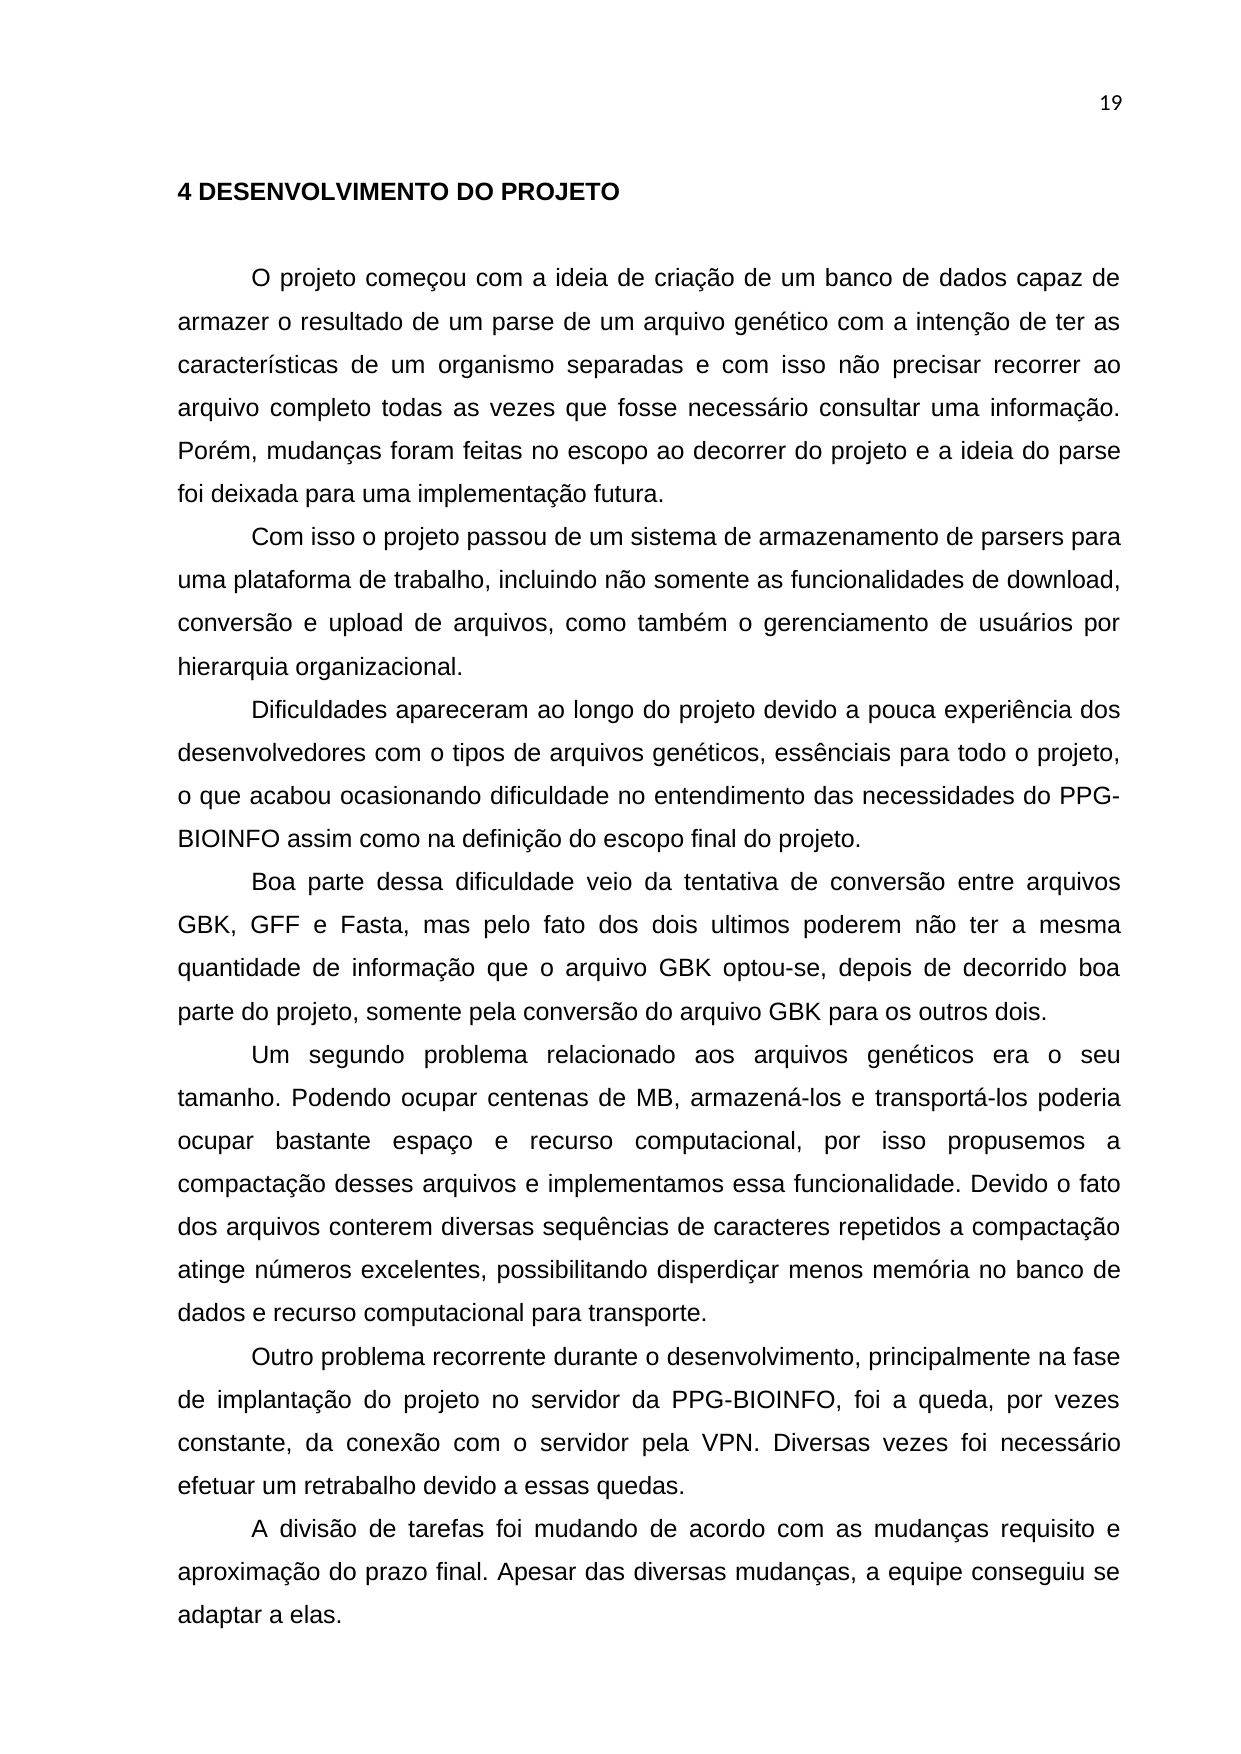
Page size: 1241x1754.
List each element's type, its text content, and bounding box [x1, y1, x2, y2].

text 4 DESENVOLVIMENTO DO PROJETO [177, 177, 1122, 206]
text Outro problema recorrente durante o desenvolvimento, principalmente na fase de implantação do projeto no servidor da PPG-BIOINFO, foi a queda, por vezes constante, da conexão com o servidor pela VPN. Diversas vezes foi necessário efetuar um retrabalho devido a essas quedas. [177, 1342, 1122, 1500]
text A divisão de tarefas foi mudando de acordo com as mudanças requisito e aproximação do prazo final. Apesar das diversas mudanças, a equipe conseguiu se adaptar a elas. [177, 1514, 1122, 1629]
text Dificuldades apareceram ao longo do projeto devido a pouca experiência dos desenvolvedores com o tipos de arquivos genéticos, essênciais para todo o projeto, o que acabou ocasionando dificuldade no entendimento das necessidades do PPG-BIOINFO assim como na definição do escopo final do projeto. [177, 695, 1122, 853]
text Boa parte dessa dificuldade veio da tentativa de conversão entre arquivos GBK, GFF e Fasta, mas pelo fato dos dois ultimos poderem não ter a mesma quantidade de informação que o arquivo GBK optou-se, depois de decorrido boa parte do projeto, somente pela conversão do arquivo GBK para os outros dois. [177, 867, 1122, 1025]
text O projeto começou com a ideia de criação de um banco de dados capaz de armazer o resultado de um parse de um arquivo genético com a intenção de ter as características de um organismo separadas e com isso não precisar recorrer ao arquivo completo todas as vezes que fosse necessário consultar uma informação. Porém, mudanças foram feitas no escopo ao decorrer do projeto e a ideia do parse foi deixada para uma implementação futura. [177, 263, 1122, 508]
text Um segundo problema relacionado aos arquivos genéticos era o seu tamanho. Podendo ocupar centenas de MB, armazená-los e transportá-los poderia ocupar bastante espaço e recurso computacional, por isso propusemos a compactação desses arquivos e implementamos essa funcionalidade. Devido o fato dos arquivos conterem diversas sequências de caracteres repetidos a compactação atinge números excelentes, possibilitando disperdiçar menos memória no banco de dados e recurso computacional para transporte. [177, 1040, 1122, 1327]
text Com isso o projeto passou de um sistema de armazenamento de parsers para uma plataforma de trabalho, incluindo não somente as funcionalidades de download, conversão e upload de arquivos, como também o gerenciamento de usuários por hierarquia organizacional. [177, 522, 1122, 680]
